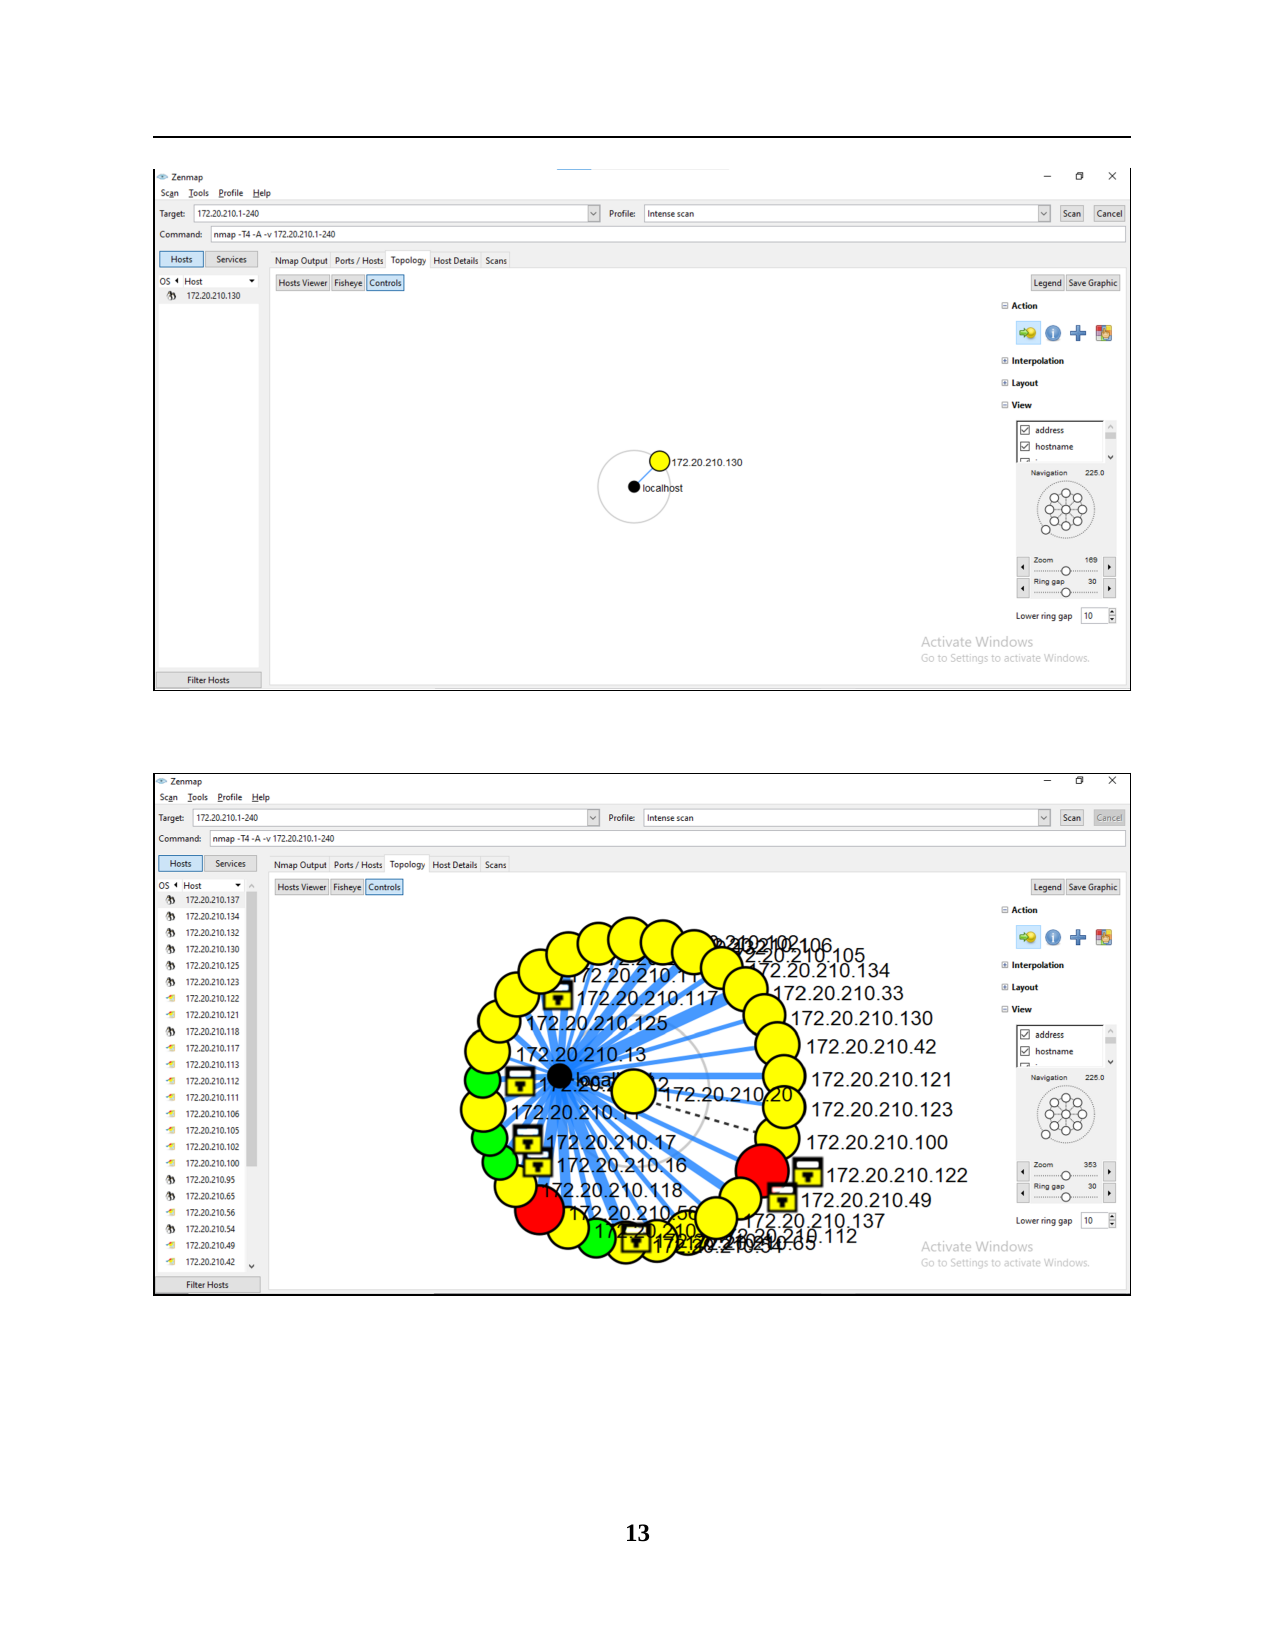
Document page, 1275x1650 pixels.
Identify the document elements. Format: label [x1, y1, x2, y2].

picture [154, 168, 1130, 689]
picture [155, 774, 1130, 1294]
